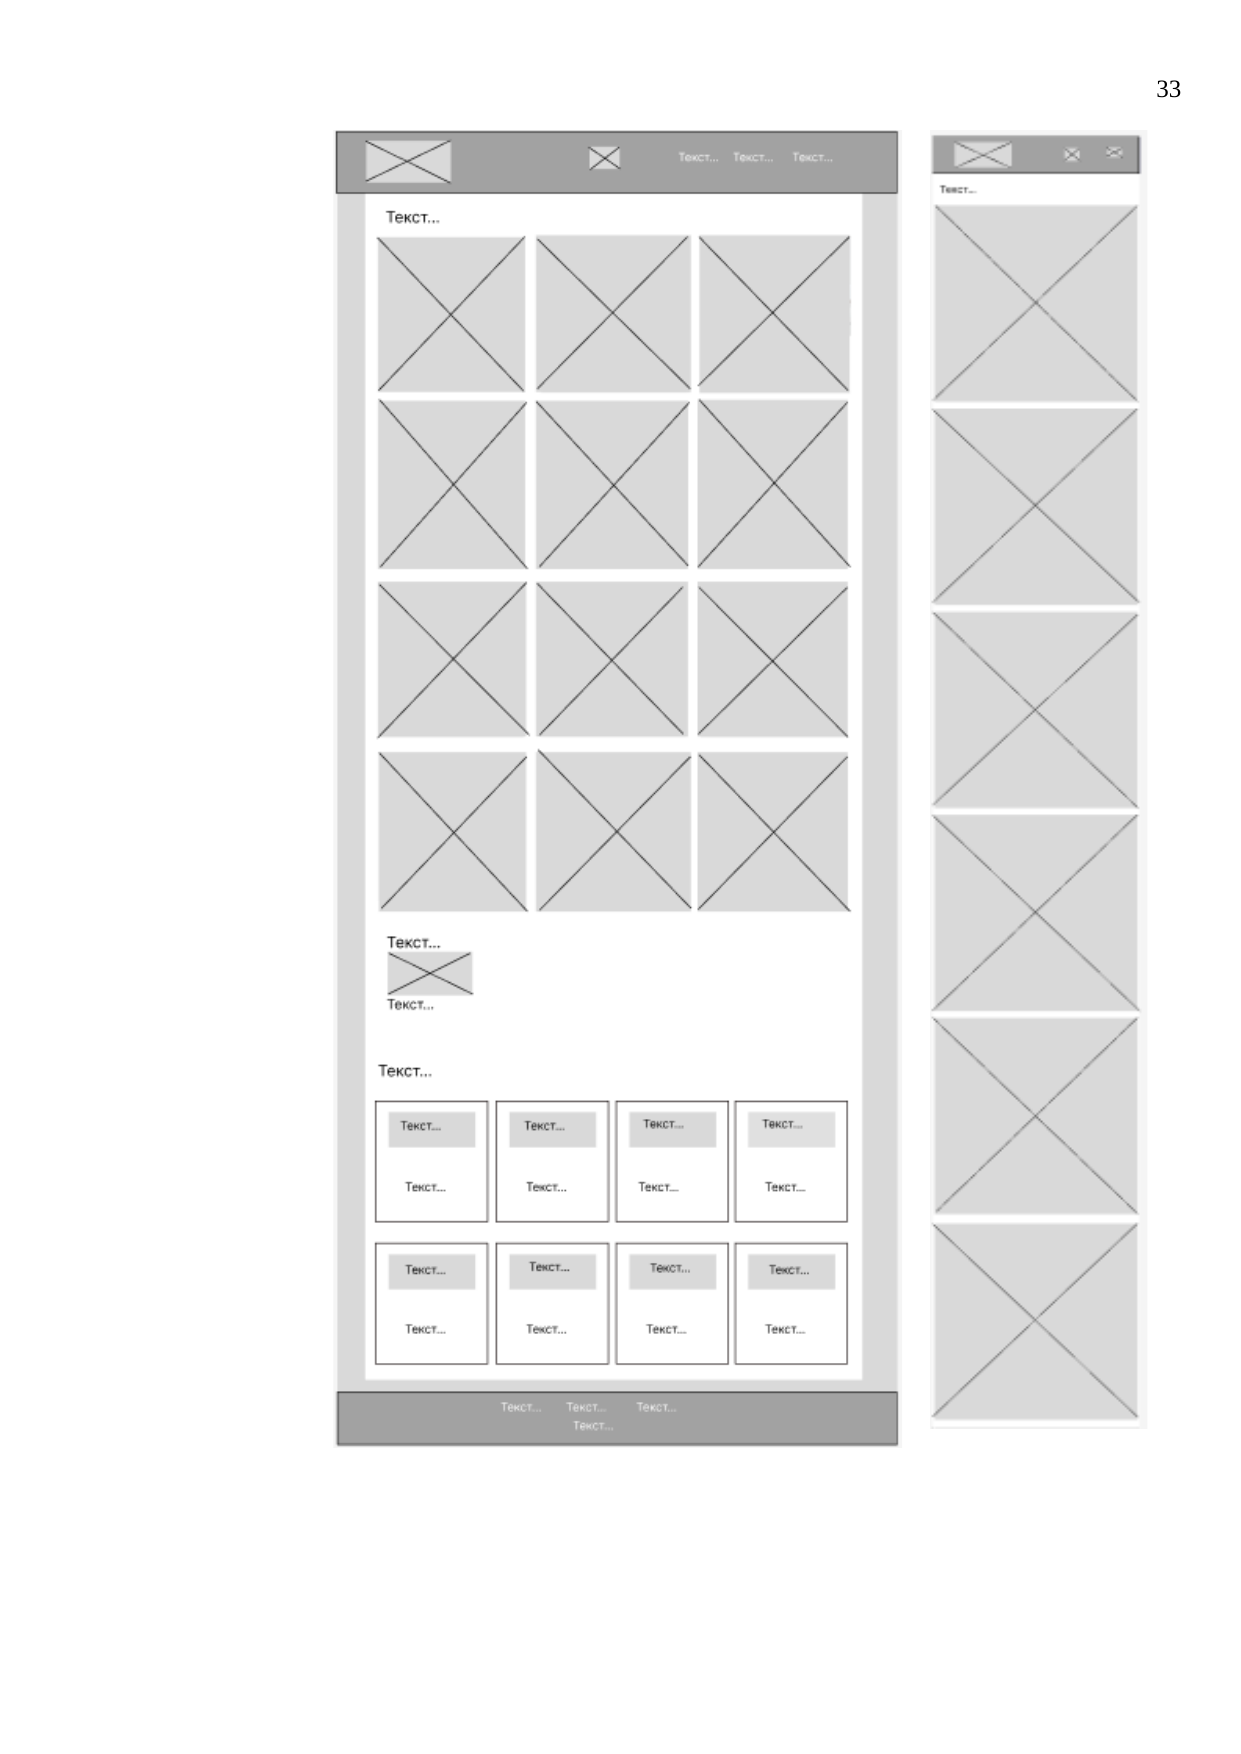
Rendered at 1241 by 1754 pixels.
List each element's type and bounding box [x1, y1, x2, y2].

picture [930, 130, 1148, 1429]
picture [333, 130, 903, 1448]
table_header [913, 131, 1164, 1467]
table_header [153, 131, 913, 1467]
